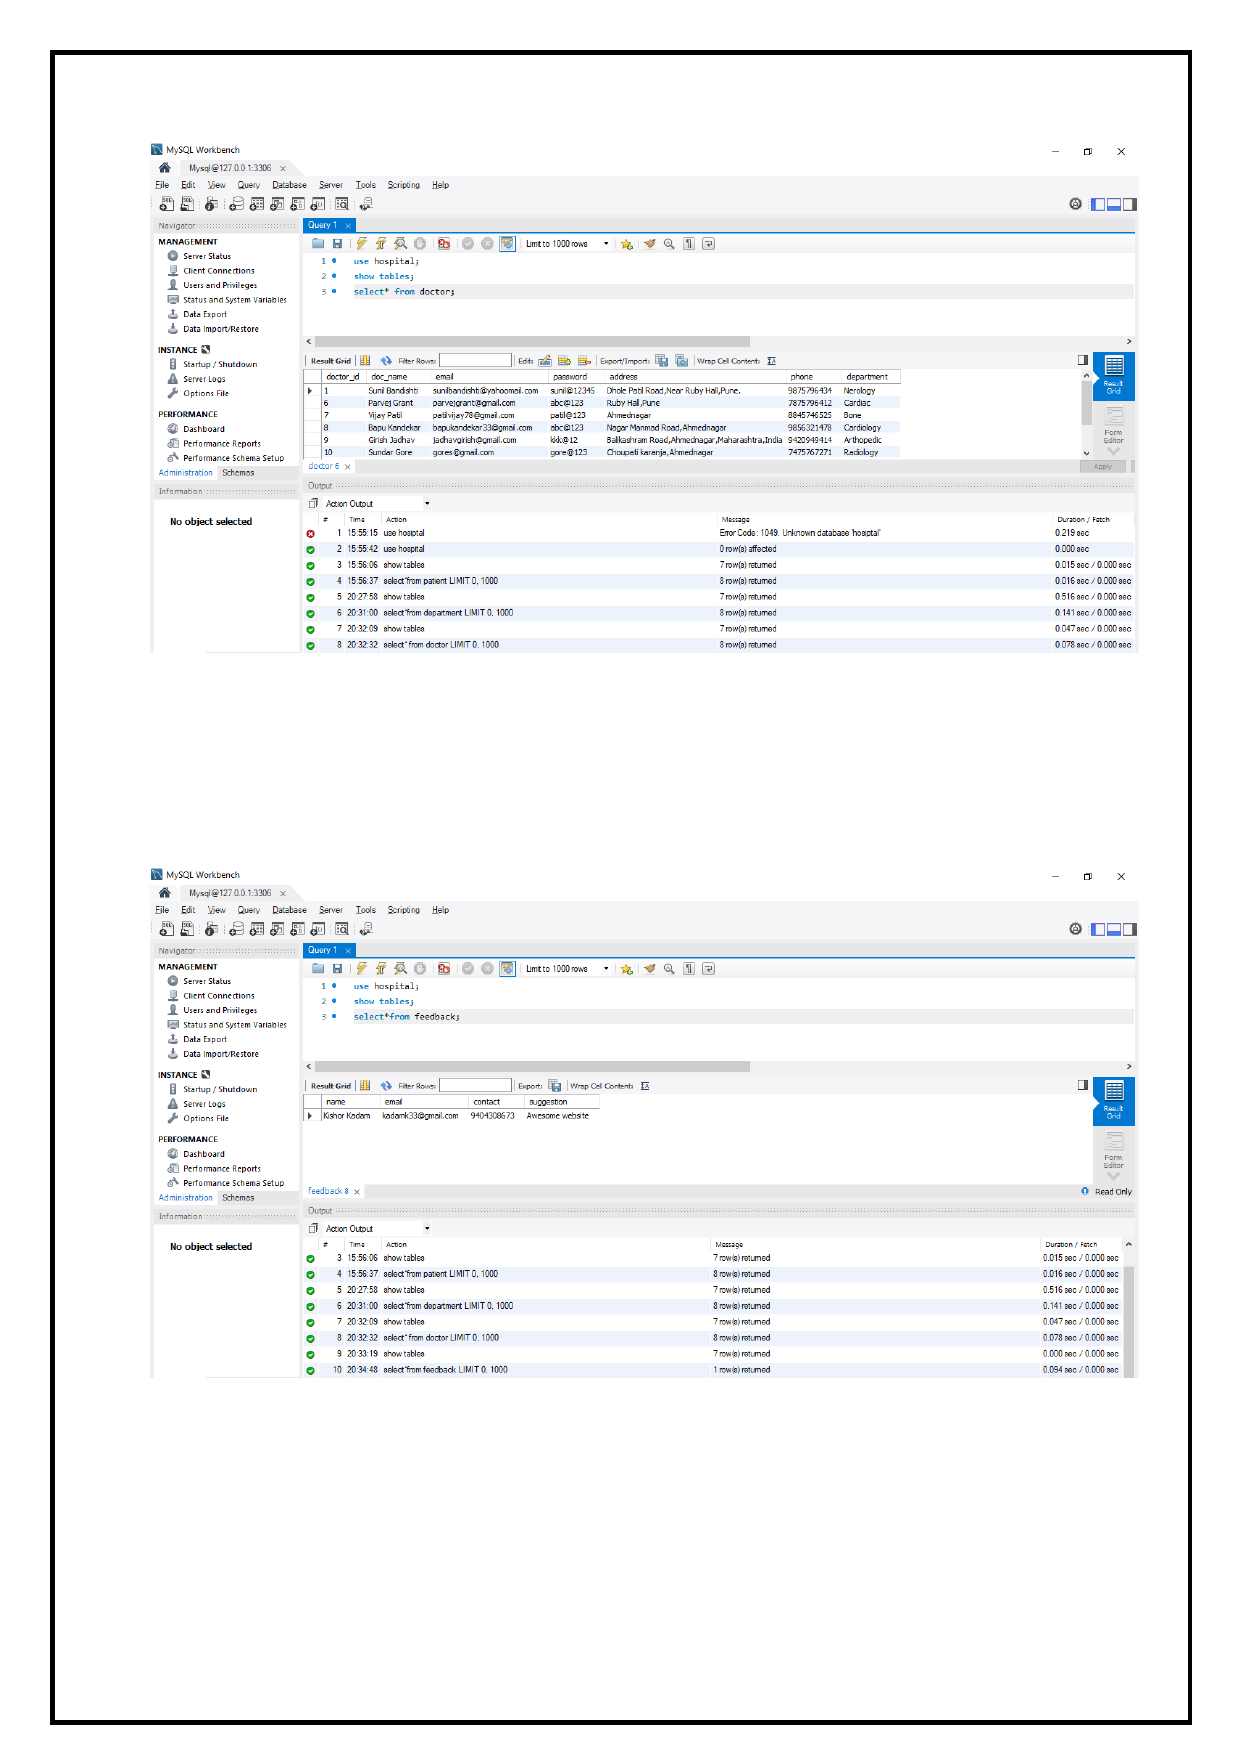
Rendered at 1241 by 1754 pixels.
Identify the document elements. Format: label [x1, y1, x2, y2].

picture [149, 866, 1139, 1378]
picture [149, 141, 1139, 653]
